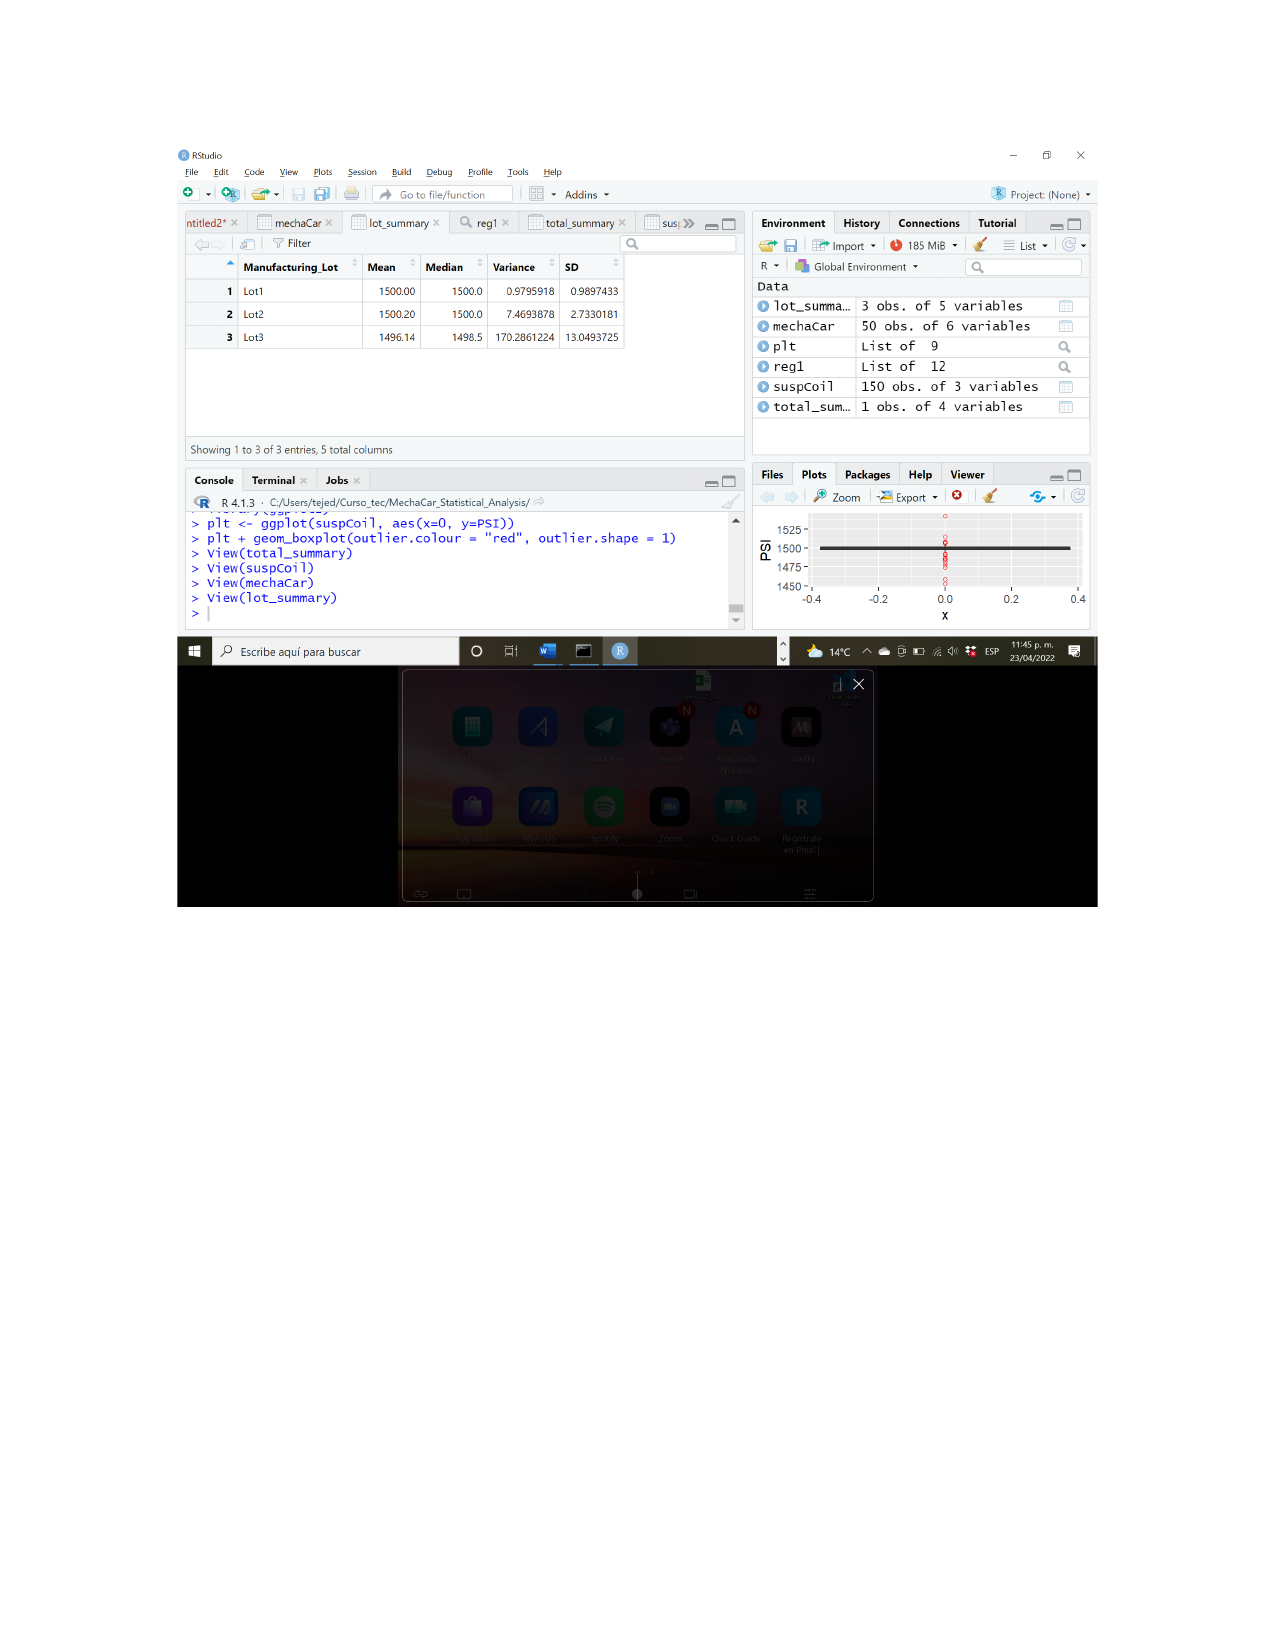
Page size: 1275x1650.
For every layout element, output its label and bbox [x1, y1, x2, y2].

picture [177, 147, 1098, 907]
